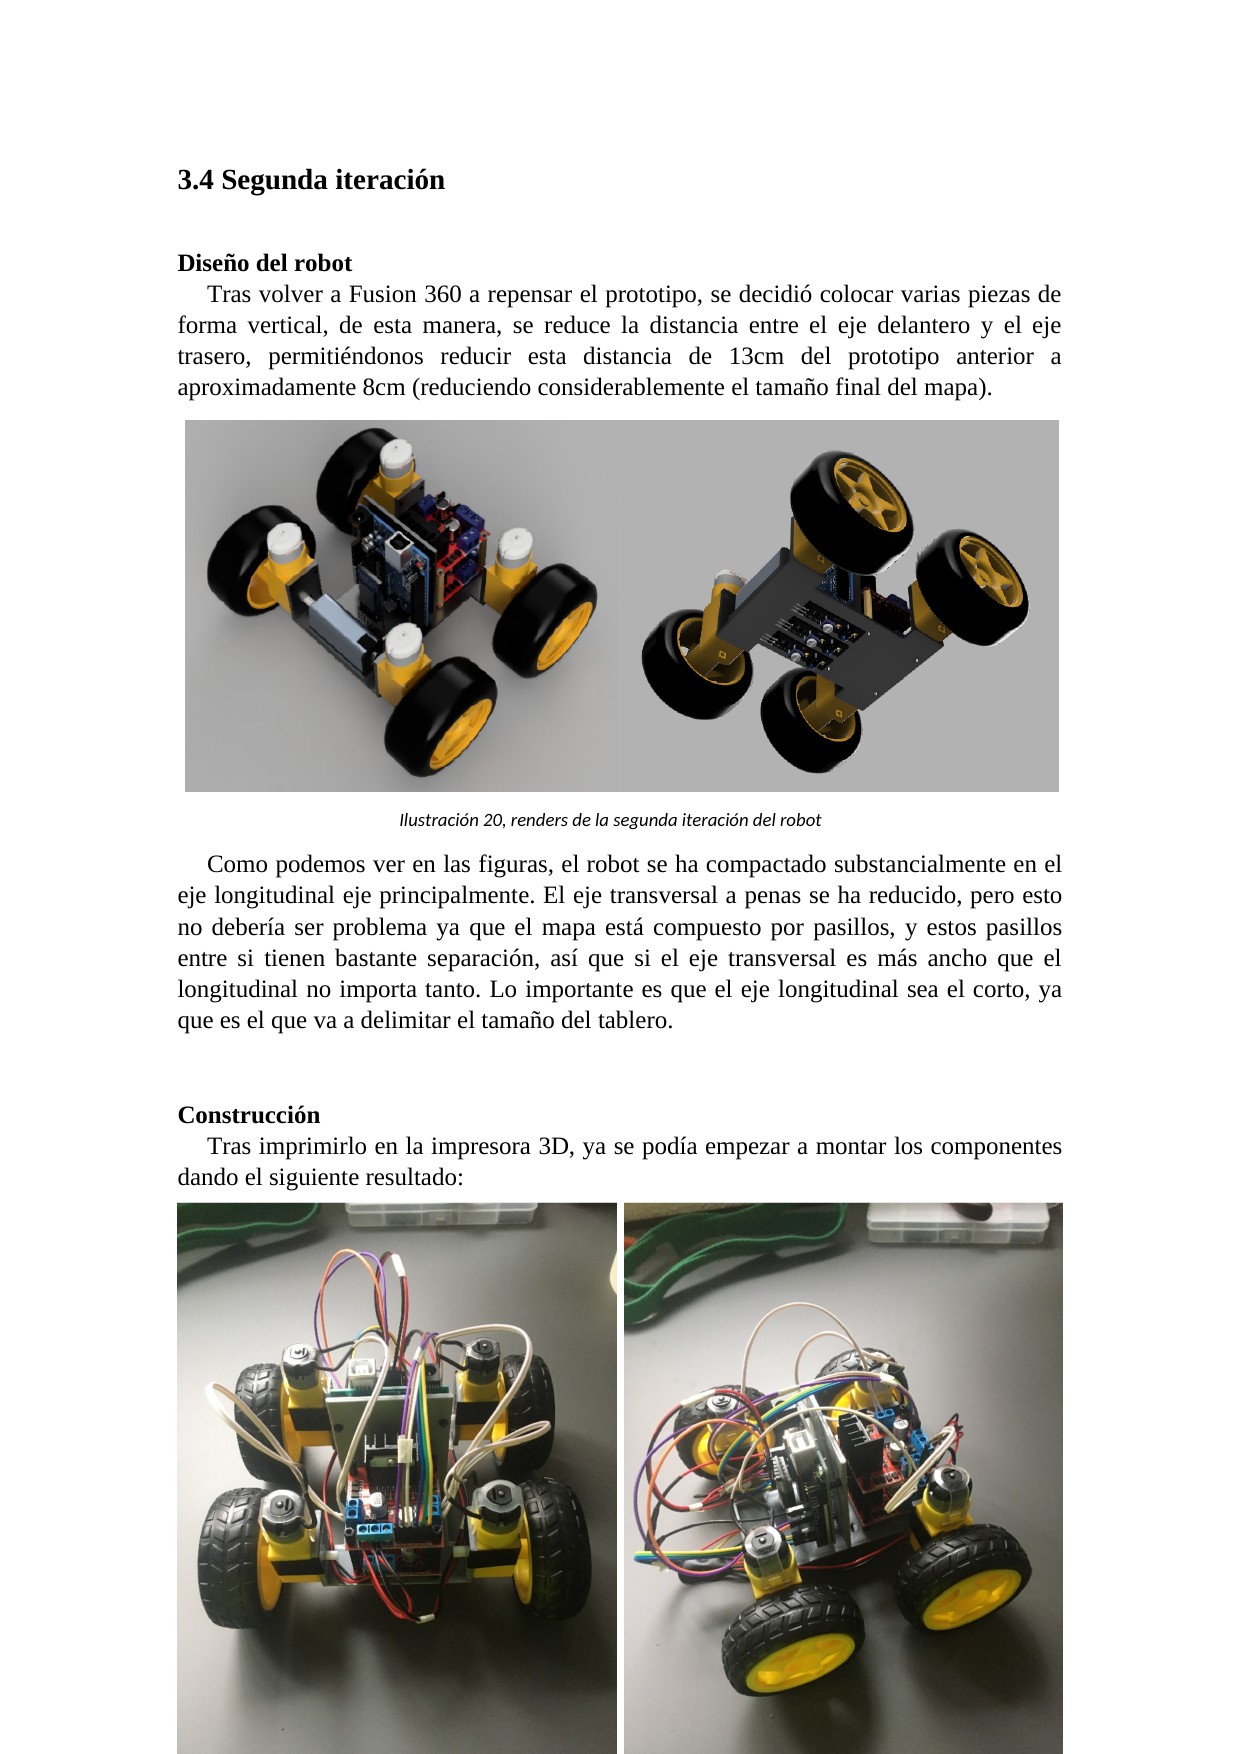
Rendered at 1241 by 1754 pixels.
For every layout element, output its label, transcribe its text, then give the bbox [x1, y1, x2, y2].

text 3.4 Segunda iteración [177, 162, 1063, 196]
picture [185, 420, 1059, 792]
text Tras imprimirlo en la impresora 3D, ya se podía empezar a montar los componentes dando el siguiente resultado: [177, 1131, 1063, 1191]
picture [177, 1203, 617, 1754]
text Tras volver a Fusion 360 a repensar el prototipo, se decidió colocar varias piezas de forma vertical, de esta manera, se reduce la distancia entre el eje delantero y el eje trasero, permitiéndonos reducir esta distancia de 13cm del prototipo anterior a aproximadamente 8cm (reduciendo considerablemente el tamaño final del mapa). [177, 279, 1063, 401]
text Construcción [177, 1100, 1063, 1129]
picture [624, 1203, 1063, 1754]
text Diseño del robot [177, 248, 1063, 277]
